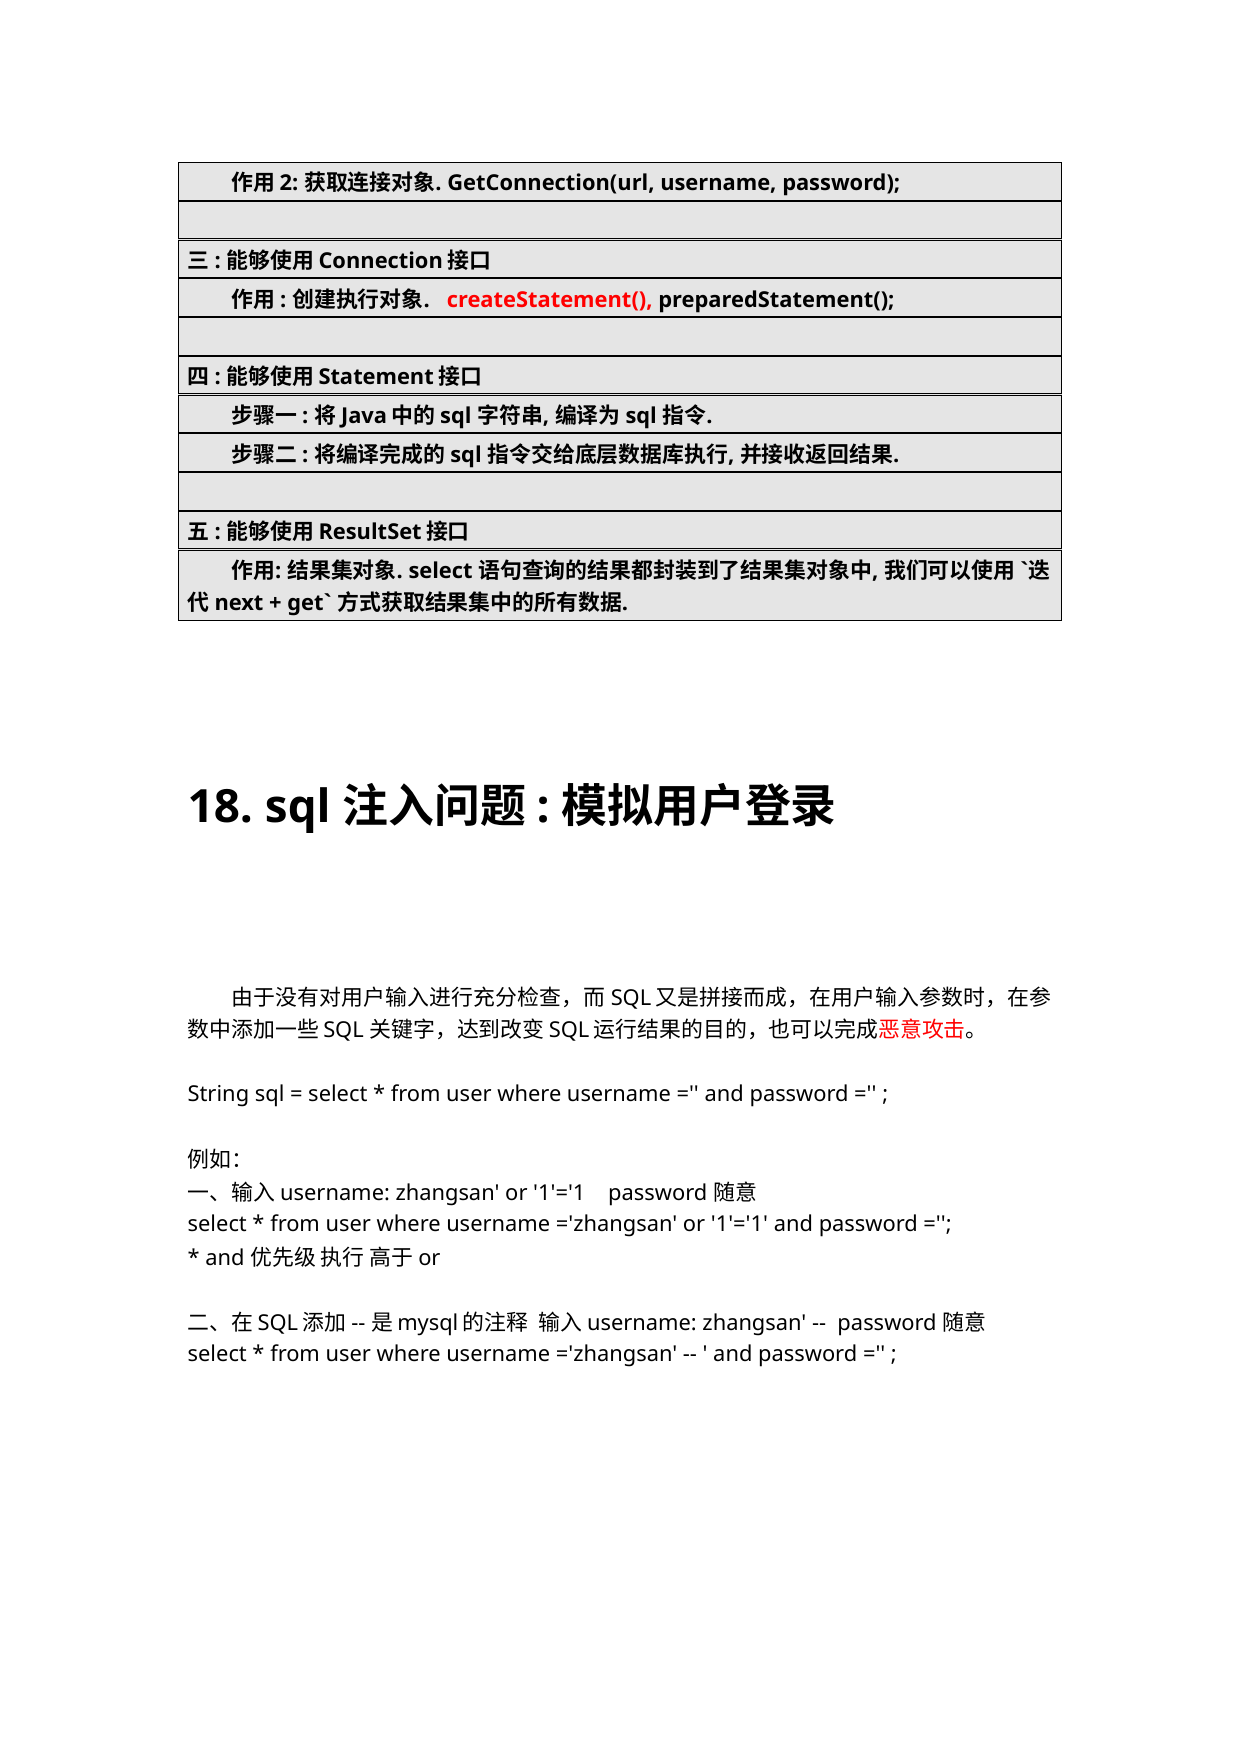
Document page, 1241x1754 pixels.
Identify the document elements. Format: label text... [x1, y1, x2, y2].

text 作用 : 创建执行对象. createStatement(), preparedStatement(); [179, 279, 1061, 316]
text 五 : 能够使用ResultSet接口 [179, 512, 1061, 548]
text 例如： [187, 1142, 1053, 1174]
text 作用2: 获取连接对象. GetConnection(url, username, password); [179, 163, 1061, 200]
text select * from user where username ='zhangsan' or '1'='1' and password =''; [187, 1207, 1053, 1239]
text String sql = select * from user where username ='' and password ='' ; [187, 1077, 1053, 1109]
text select * from user where username ='zhangsan' -- ' and password ='' ; [187, 1337, 1053, 1369]
text 四 : 能够使用Statement接口 [179, 357, 1061, 393]
text 二、在SQL添加 -- 是mysql的注释 输入 username: zhangsan' -- password 随意 [187, 1304, 1053, 1337]
text * and 优先级 执行 高于 or [187, 1239, 1053, 1272]
text 作用: 结果集对象. select 语句查询的结果都封装到了结果集对象中, 我们可以使用 `迭代 next + get` 方式获取结果集中的所有数据. [179, 551, 1061, 620]
subtitle 18. sql 注入问题 : 模拟用户登录 [187, 754, 1053, 851]
text 步骤二 : 将编译完成的 sql 指令交给底层数据库执行, 并接收返回结果. [179, 434, 1061, 471]
text 一、输入 username: zhangsan' or '1'='1 password 随意 [187, 1174, 1053, 1207]
text 步骤一 : 将 Java中的 sql 字符串, 编译为 sql 指令. [179, 396, 1061, 432]
text 三 : 能够使用Connection接口 [179, 241, 1061, 277]
text 由于没有对用户输入进行充分检查，而SQL又是拼接而成，在用户输入参数时，在参数中添加一些SQL 关键字，达到改变SQL运行结果的目的，也可以完成恶意攻击。 [187, 979, 1053, 1044]
